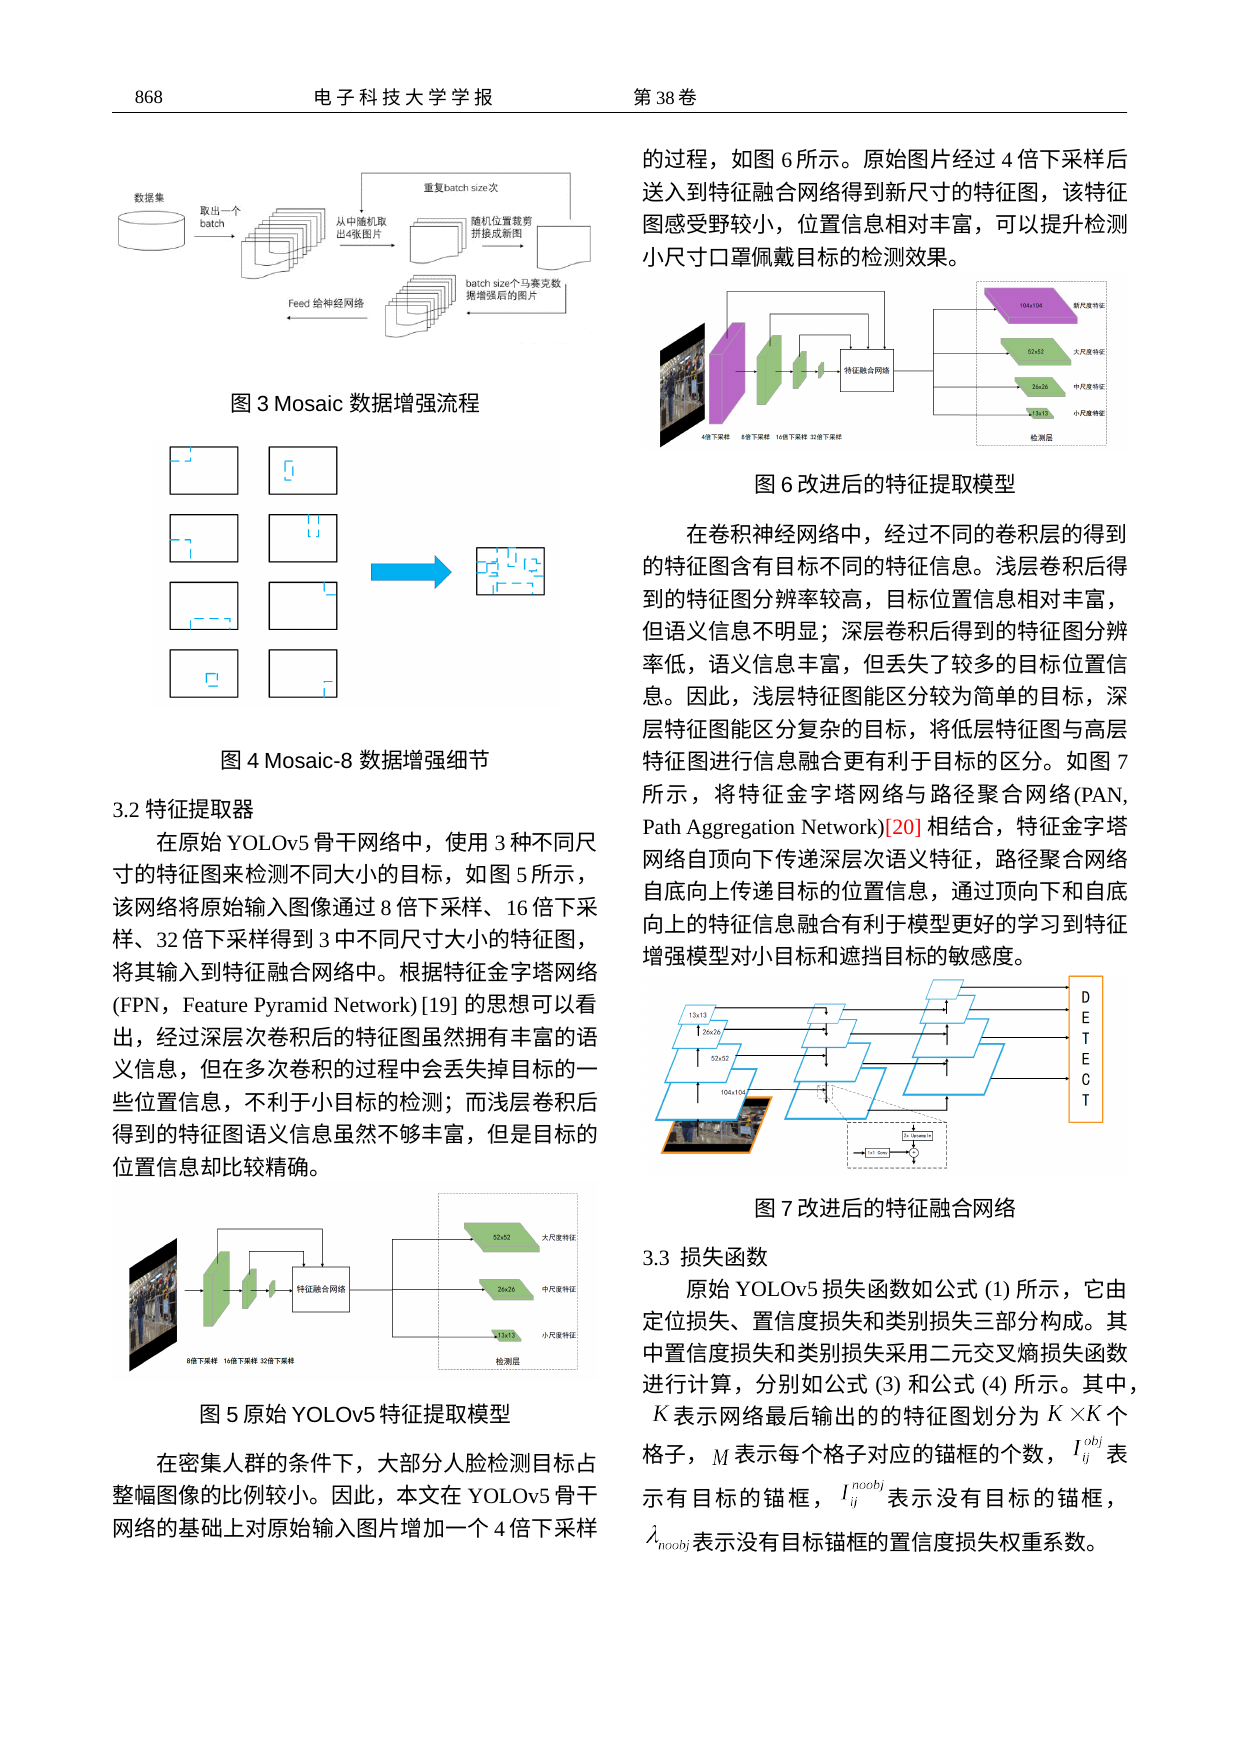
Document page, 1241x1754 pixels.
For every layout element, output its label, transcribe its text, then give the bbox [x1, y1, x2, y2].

text 图 6 改进后的特征提取模型 [642, 467, 1128, 499]
text 图 5 原始YOLOv5特征提取模型 [112, 1396, 598, 1429]
text 在卷积神经网络中，经过不同的卷积层的得到的特征图含有目标不同的特征信息。浅层卷积后得到的特征图分辨率较高，目标位置信息相对丰富，但语义信息不明显；深层卷积后得到的特征图分辨率低，语义信息丰富，但丢失了较多的目标位置信息。因此，浅层特征图能区分较为简单的目标，深层特征图能区分复杂的目标，将低层特征图与高层特征图进行信息融合更有利于目标的区分。如图 7所示，将特征金字塔网络与路径聚合网络(PAN, Path Aggregation Network)[20] 相结合，特征金字塔网络自顶向下传递深层次语义特征，路径聚合网络自底向上传递目标的位置信息，通过顶向下和自底向上的特征信息融合有利于模型更好的学习到特征，增强模型对小目标和遮挡目标的敏感度。 [642, 516, 1128, 971]
subtitle 3.3 损失函数 [642, 1240, 1128, 1272]
picture [642, 271, 1129, 451]
picture [112, 141, 598, 344]
text 在密集人群的条件下，大部分人脸检测目标占整幅图像的比例较小。因此，本文在YOLOv5骨干网络的基础上对原始输入图片增加一个4倍下采样的过程，如图 6所示。原始图片经过4倍下采样后送入到特征融合网络得到新尺寸的特征图，该特征图感受野较小，位置信息相对丰富，可以提升检测小尺寸口罩佩戴目标的检测效果。 [112, 1445, 598, 1543]
picture [112, 1181, 598, 1381]
text 在原始YOLOv5骨干网络中，使用3种不同尺寸的特征图来检测不同大小的目标，如图 5所示，该网络将原始输入图像通过8倍下采样、16倍下采样、32倍下采样得到3中不同尺寸大小的特征图，将其输入到特征融合网络中。根据特征金字塔网络(FPN，Feature Pyramid Network) [19] 的思想可以看出，经过深层次卷积后的特征图虽然拥有丰富的语义信息，但在多次卷积的过程中会丢失掉目标的一些位置信息，不利于小目标的检测；而浅层卷积后得到的特征图语义信息虽然不够丰富，但是目标的位置信息却比较精确。 [112, 824, 598, 1181]
text 在密集人群的条件下，大部分人脸检测目标占整幅图像的比例较小。因此，本文在YOLOv5骨干网络的基础上对原始输入图片增加一个4倍下采样的过程，如图 6所示。原始图片经过4倍下采样后送入到特征融合网络得到新尺寸的特征图，该特征图感受野较小，位置信息相对丰富，可以提升检测小尺寸口罩佩戴目标的检测效果。 [642, 142, 1128, 271]
text 图 7 改进后的特征融合网络 [642, 1191, 1128, 1223]
text 原始YOLOv5损失函数如公式 (1) 所示，它由定位损失、置信度损失和类别损失三部分构成。其中置信度损失和类别损失采用二元交叉熵损失函数进行计算，分别如公式 (3) 和公式 (4) 所示。其中， 表示网络最后输出的的特征图划分为个格子，表示每个格子对应的锚框的个数，表示有目标的锚框，表示没有目标的锚框，表示没有目标锚框的置信度损失权重系数。 [642, 1272, 1128, 1563]
text 图 3 Mosaic 数据增强流程 [112, 385, 598, 418]
subtitle 3.2 特征提取器 [112, 792, 598, 824]
text 图 4 Mosaic-8 数据增强细节 [112, 743, 598, 775]
picture [642, 971, 1129, 1175]
picture [149, 434, 561, 709]
